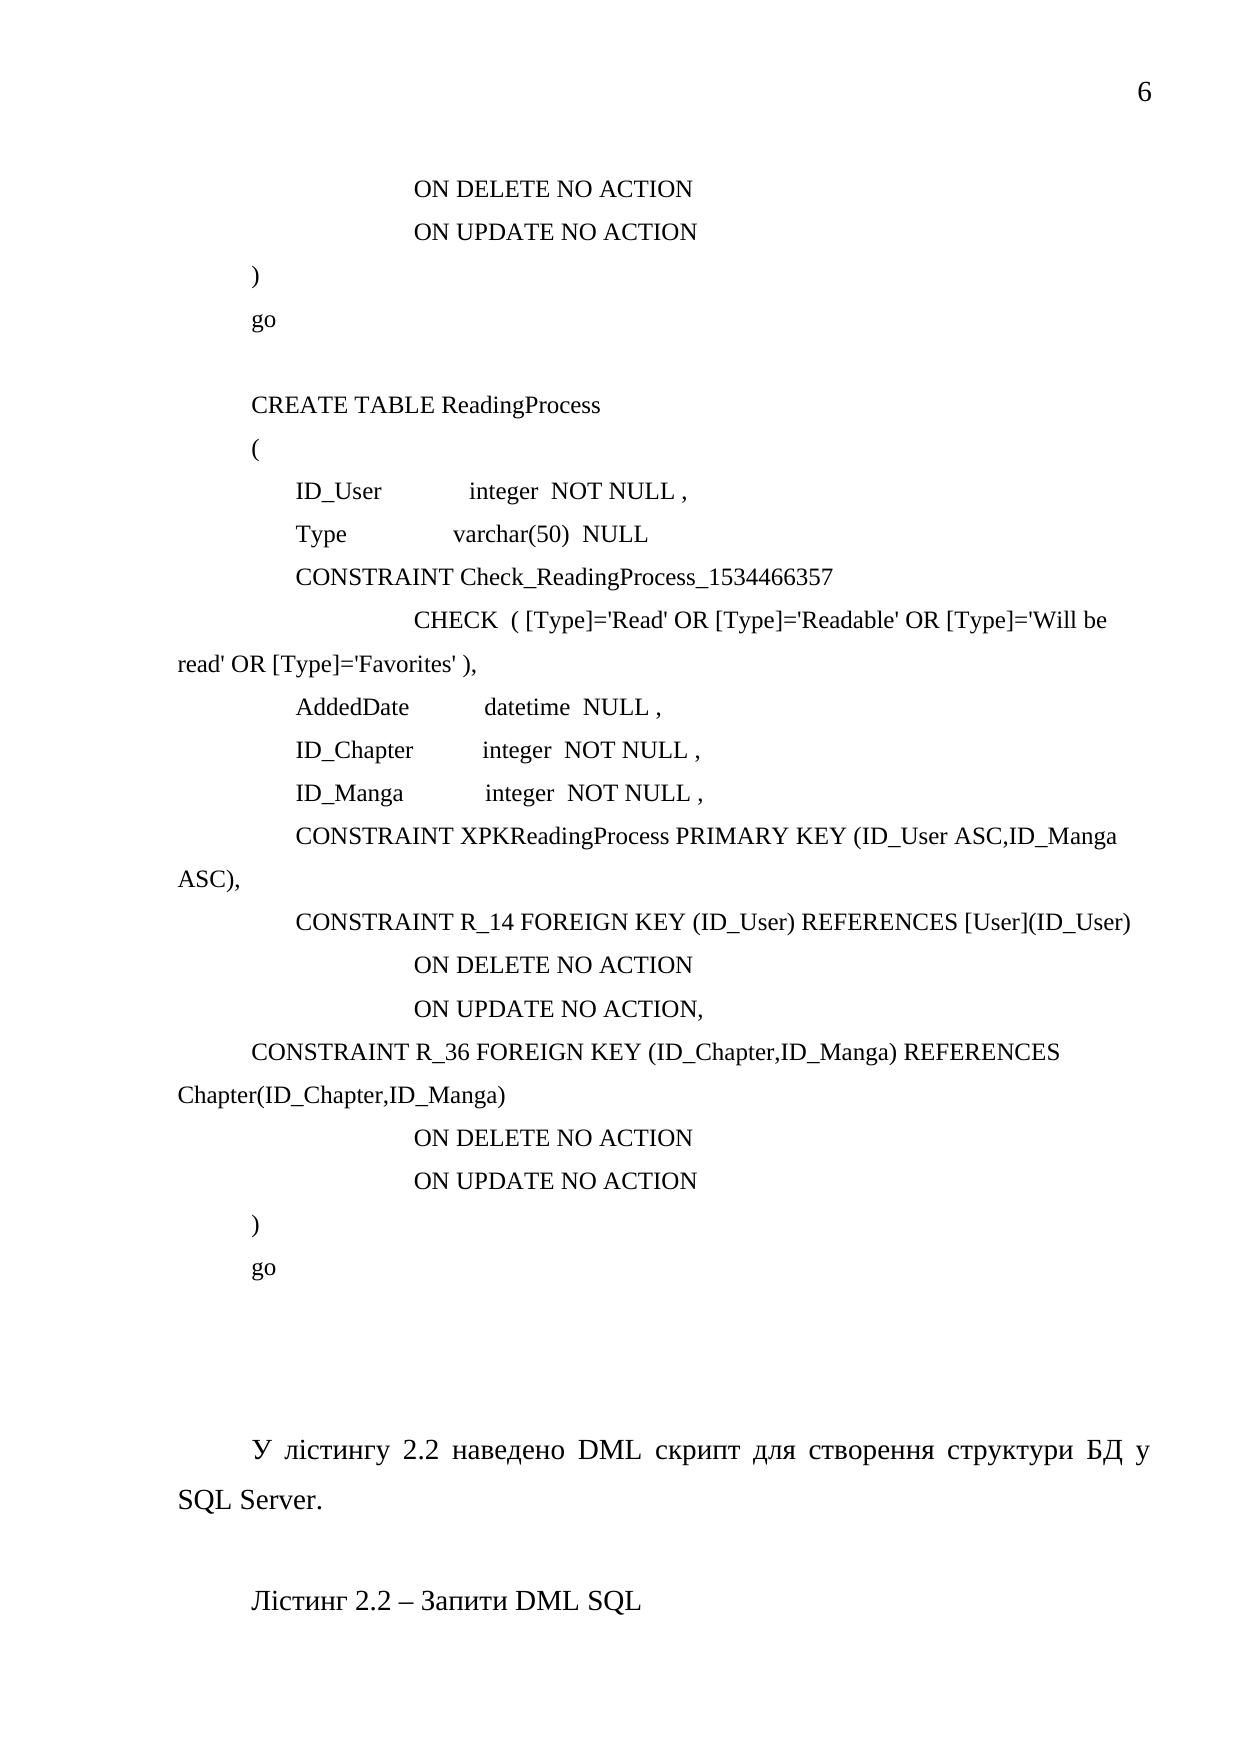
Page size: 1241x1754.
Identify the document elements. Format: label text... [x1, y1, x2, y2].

text ON DELETE NO ACTION [177, 174, 1152, 203]
text ) [177, 1209, 1152, 1238]
text ID_Chapter integer NOT NULL , [177, 735, 1152, 764]
text Лістинг 2.2 – Запити DML SQL [177, 1583, 1152, 1617]
text ID_Manga integer NOT NULL , [177, 778, 1152, 807]
text ID_User integer NOT NULL , [177, 476, 1152, 505]
text ON UPDATE NO ACTION [177, 1166, 1152, 1195]
text ON UPDATE NO ACTION [177, 217, 1152, 246]
text AddedDate datetime NULL , [177, 692, 1152, 721]
text ON DELETE NO ACTION [177, 951, 1152, 979]
text go [177, 1252, 1152, 1281]
text Type varchar(50) NULL [177, 519, 1152, 548]
text CONSTRAINT R_14 FOREIGN KEY (ID_User) REFERENCES [User](ID_User) [177, 907, 1152, 936]
text ) [177, 261, 1152, 289]
text ON UPDATE NO ACTION, [177, 994, 1152, 1022]
text У лістингу 2.2 наведено DML скрипт для створення структури БД у SQL Server. [177, 1432, 1152, 1516]
text CREATE TABLE ReadingProcess [177, 390, 1152, 419]
text ( [177, 433, 1152, 462]
text CONSTRAINT Check_ReadingProcess_1534466357 [177, 562, 1152, 591]
text CONSTRAINT R_36 FOREIGN KEY (ID_Chapter,ID_Manga) REFERENCES Chapter(ID_Chapter,ID_Manga) [177, 1037, 1152, 1109]
text go [177, 304, 1152, 332]
text ON DELETE NO ACTION [177, 1123, 1152, 1152]
text CONSTRAINT XPKReadingProcess PRIMARY KEY (ID_User ASC,ID_Manga ASC), [177, 821, 1152, 893]
text CHECK ( [Type]='Read' OR [Type]='Readable' OR [Type]='Will be read' OR [Type]='Favorites' ), [177, 606, 1152, 677]
